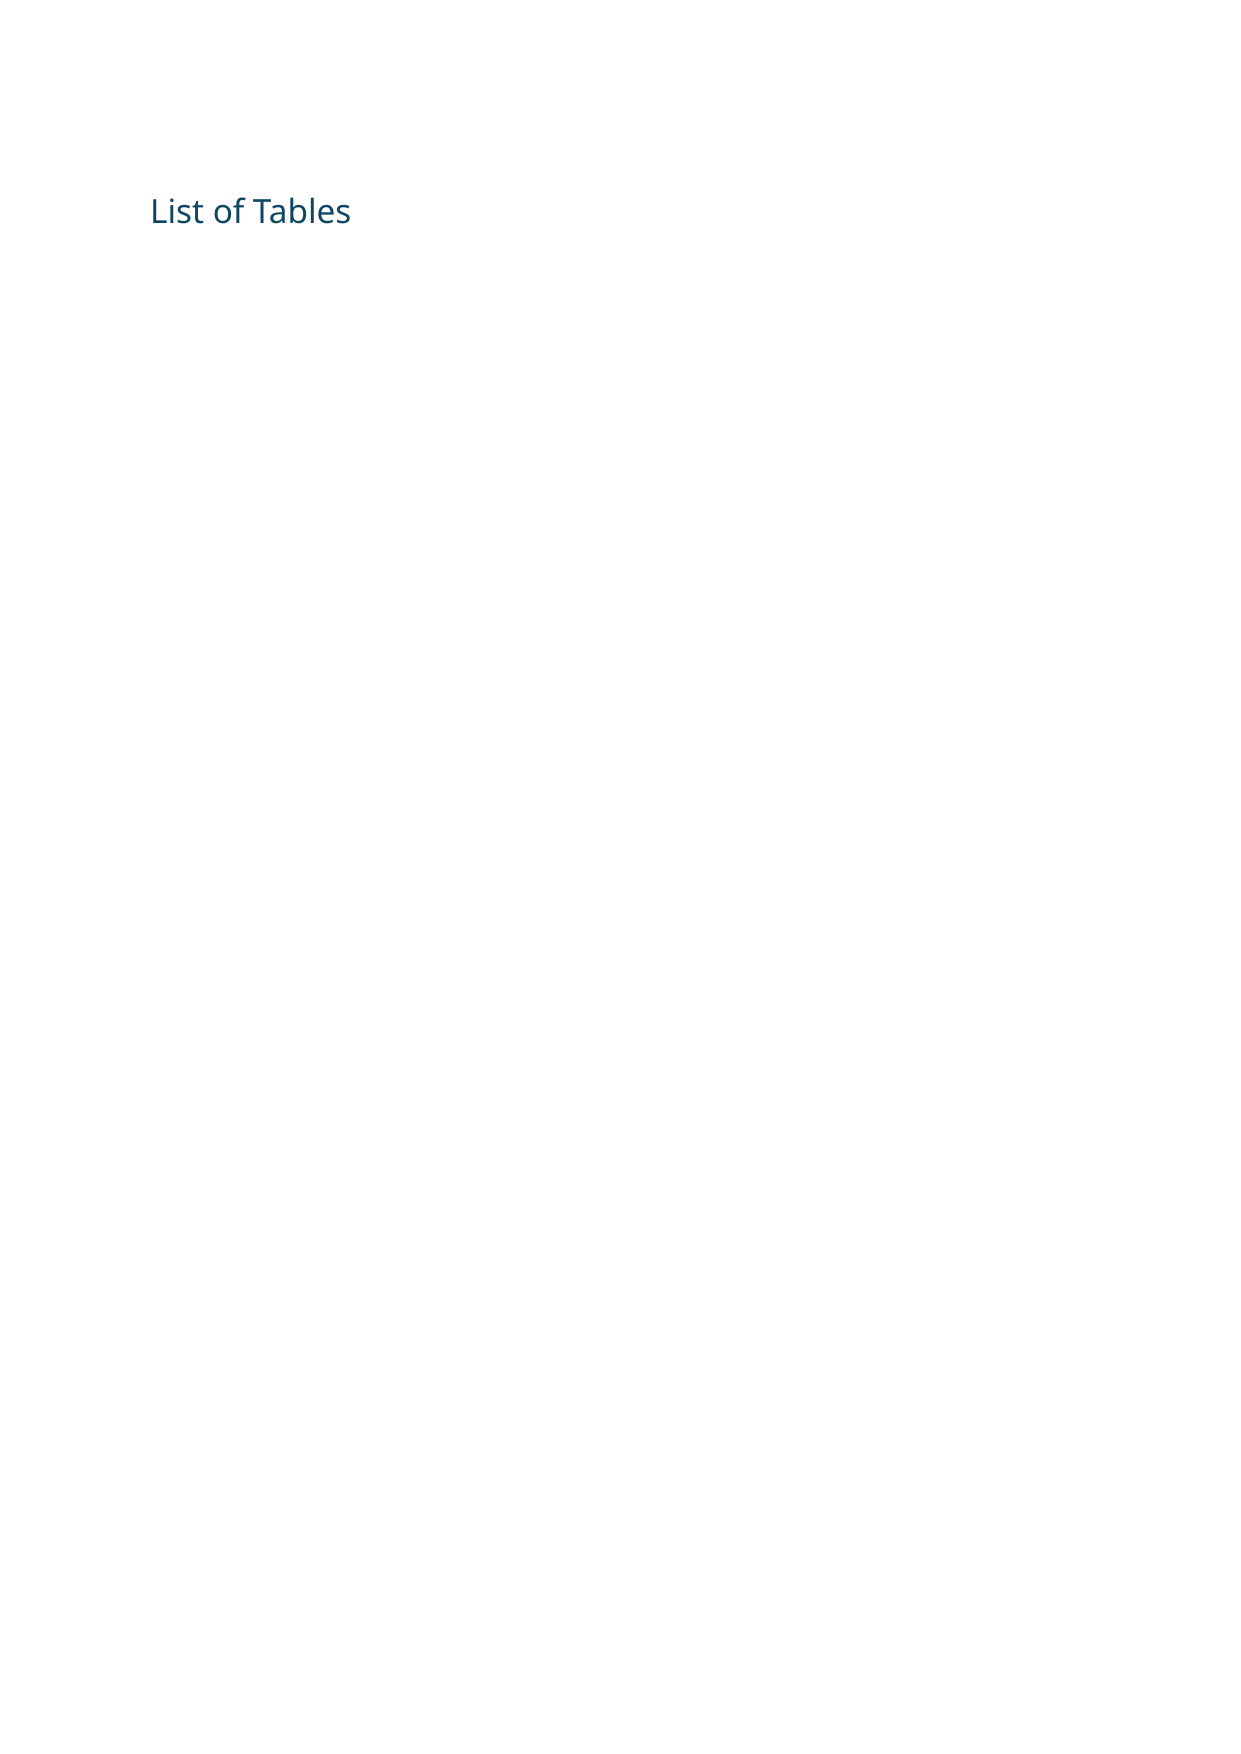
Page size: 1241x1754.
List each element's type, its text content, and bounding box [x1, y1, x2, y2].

subtitle List of Tables [150, 187, 1090, 233]
